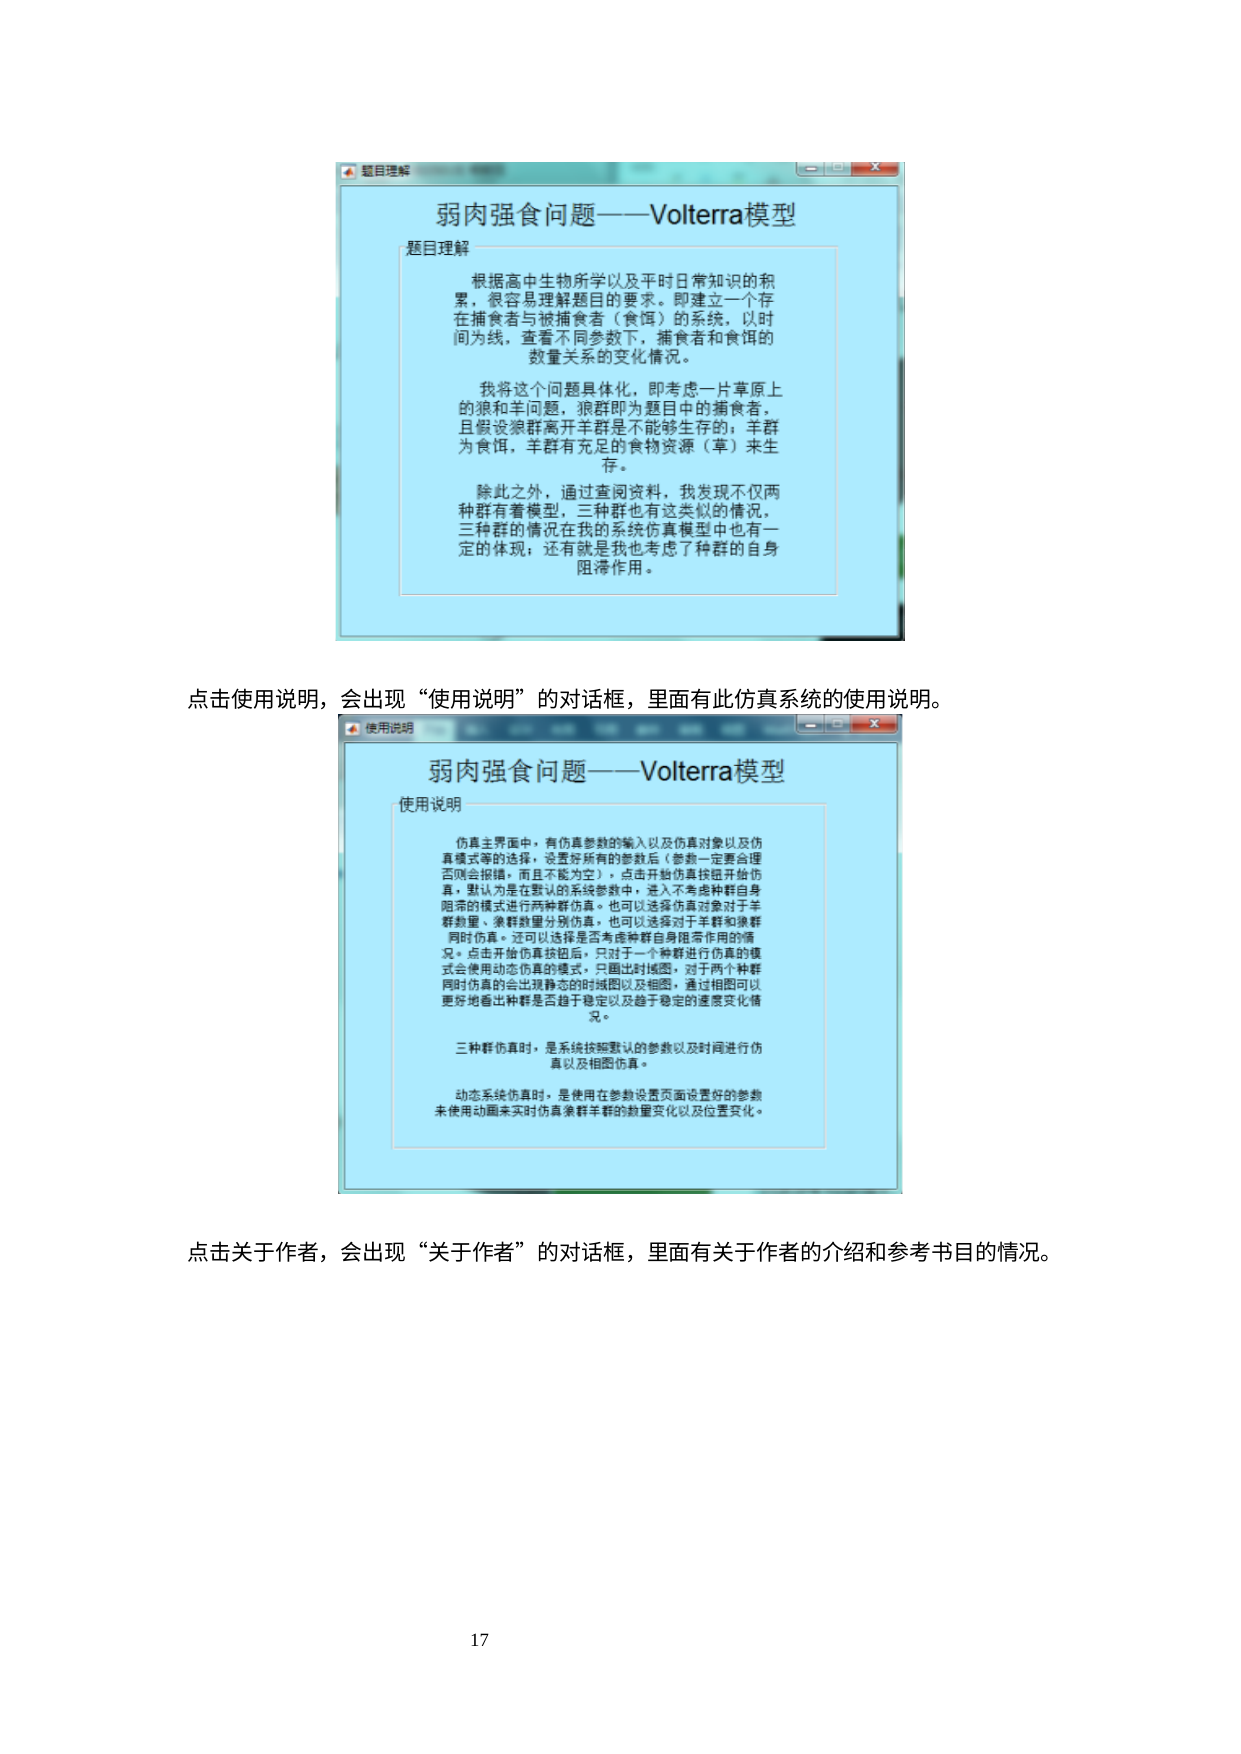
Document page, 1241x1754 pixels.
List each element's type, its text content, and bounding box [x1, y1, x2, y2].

picture [335, 162, 905, 641]
text 点击使用说明，会出现“使用说明”的对话框，里面有此仿真系统的使用说明。 [187, 682, 1053, 714]
text 点击关于作者，会出现“关于作者”的对话框，里面有关于作者的介绍和参考书目的情况。 [187, 1234, 1053, 1267]
picture [338, 714, 903, 1194]
